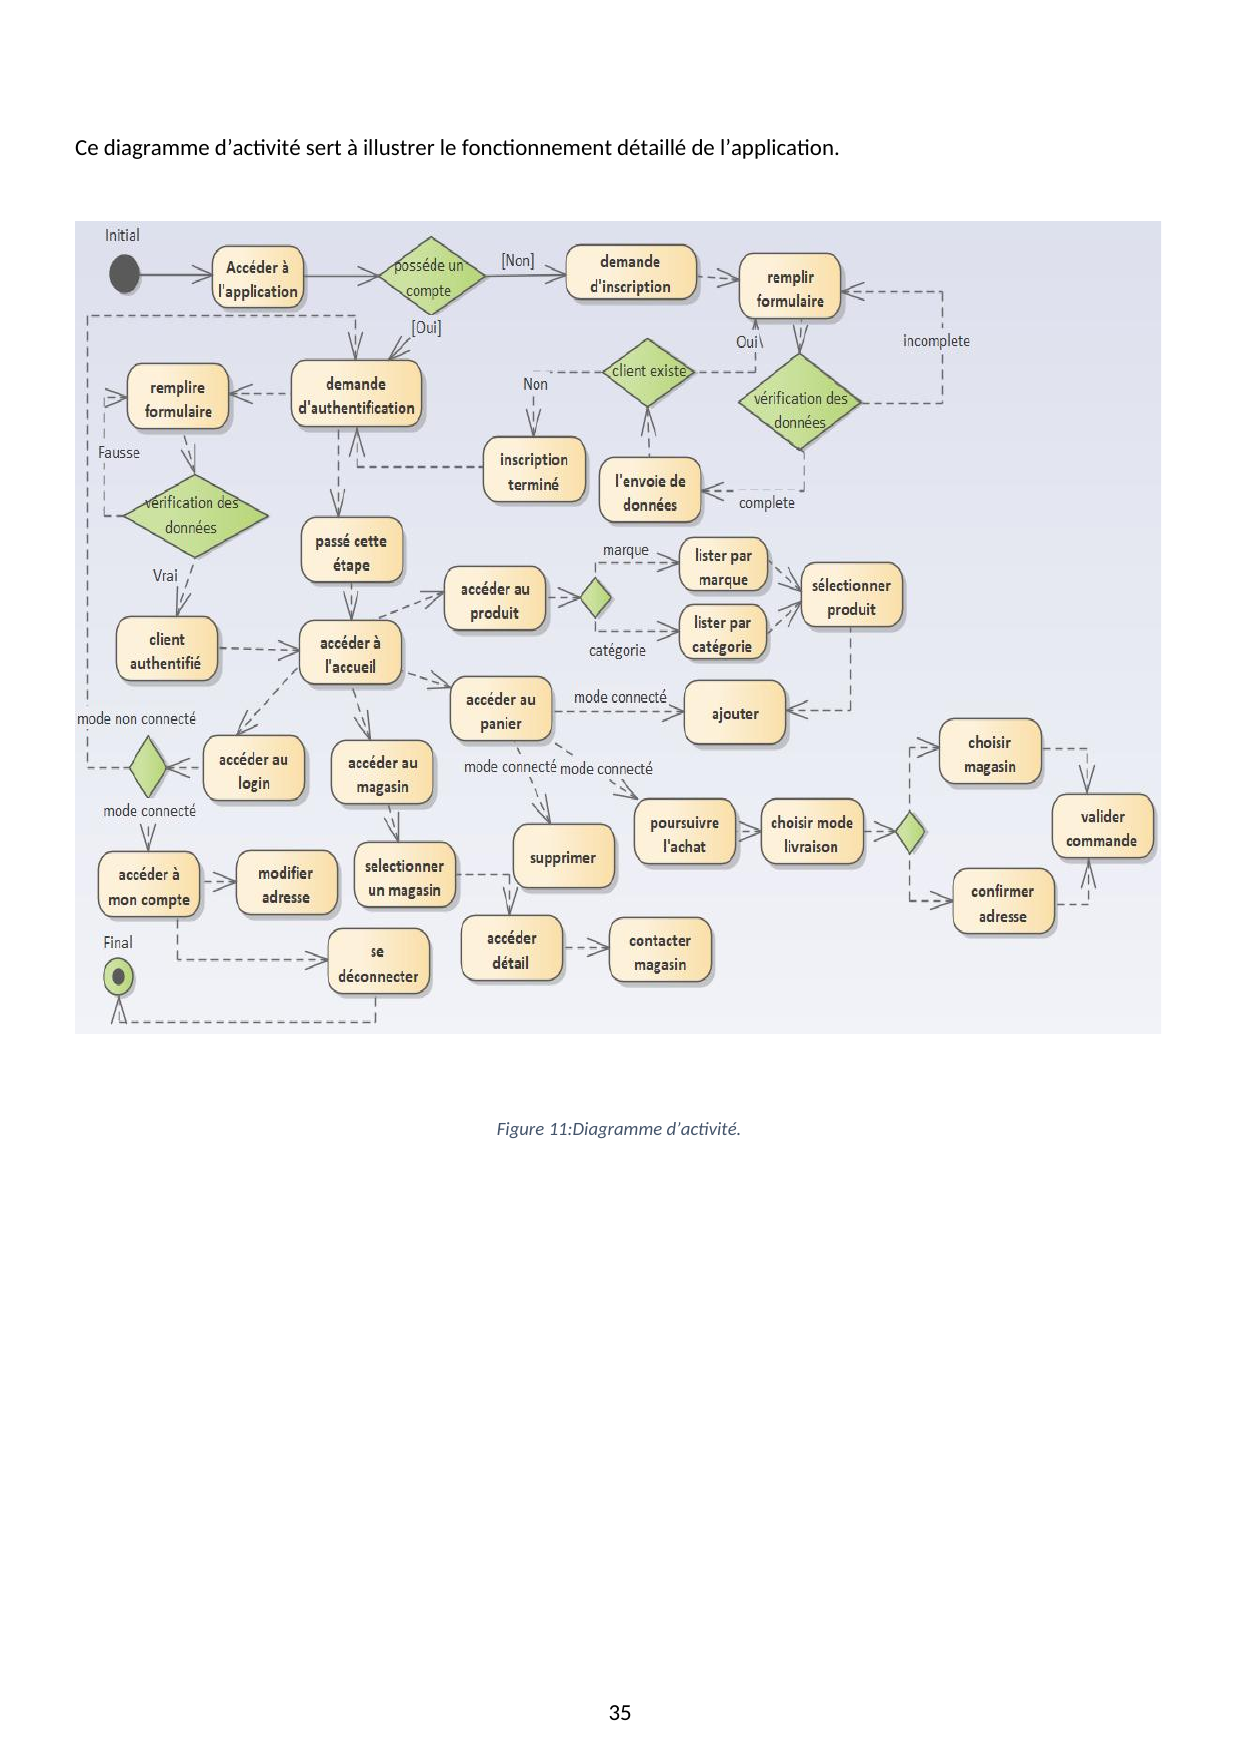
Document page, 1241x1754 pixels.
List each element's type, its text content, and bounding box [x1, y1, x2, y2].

picture [75, 221, 1162, 1034]
text Ce diagramme d’activité sert à illustrer le fonctionnement détaillé de l’application. [75, 133, 1165, 161]
